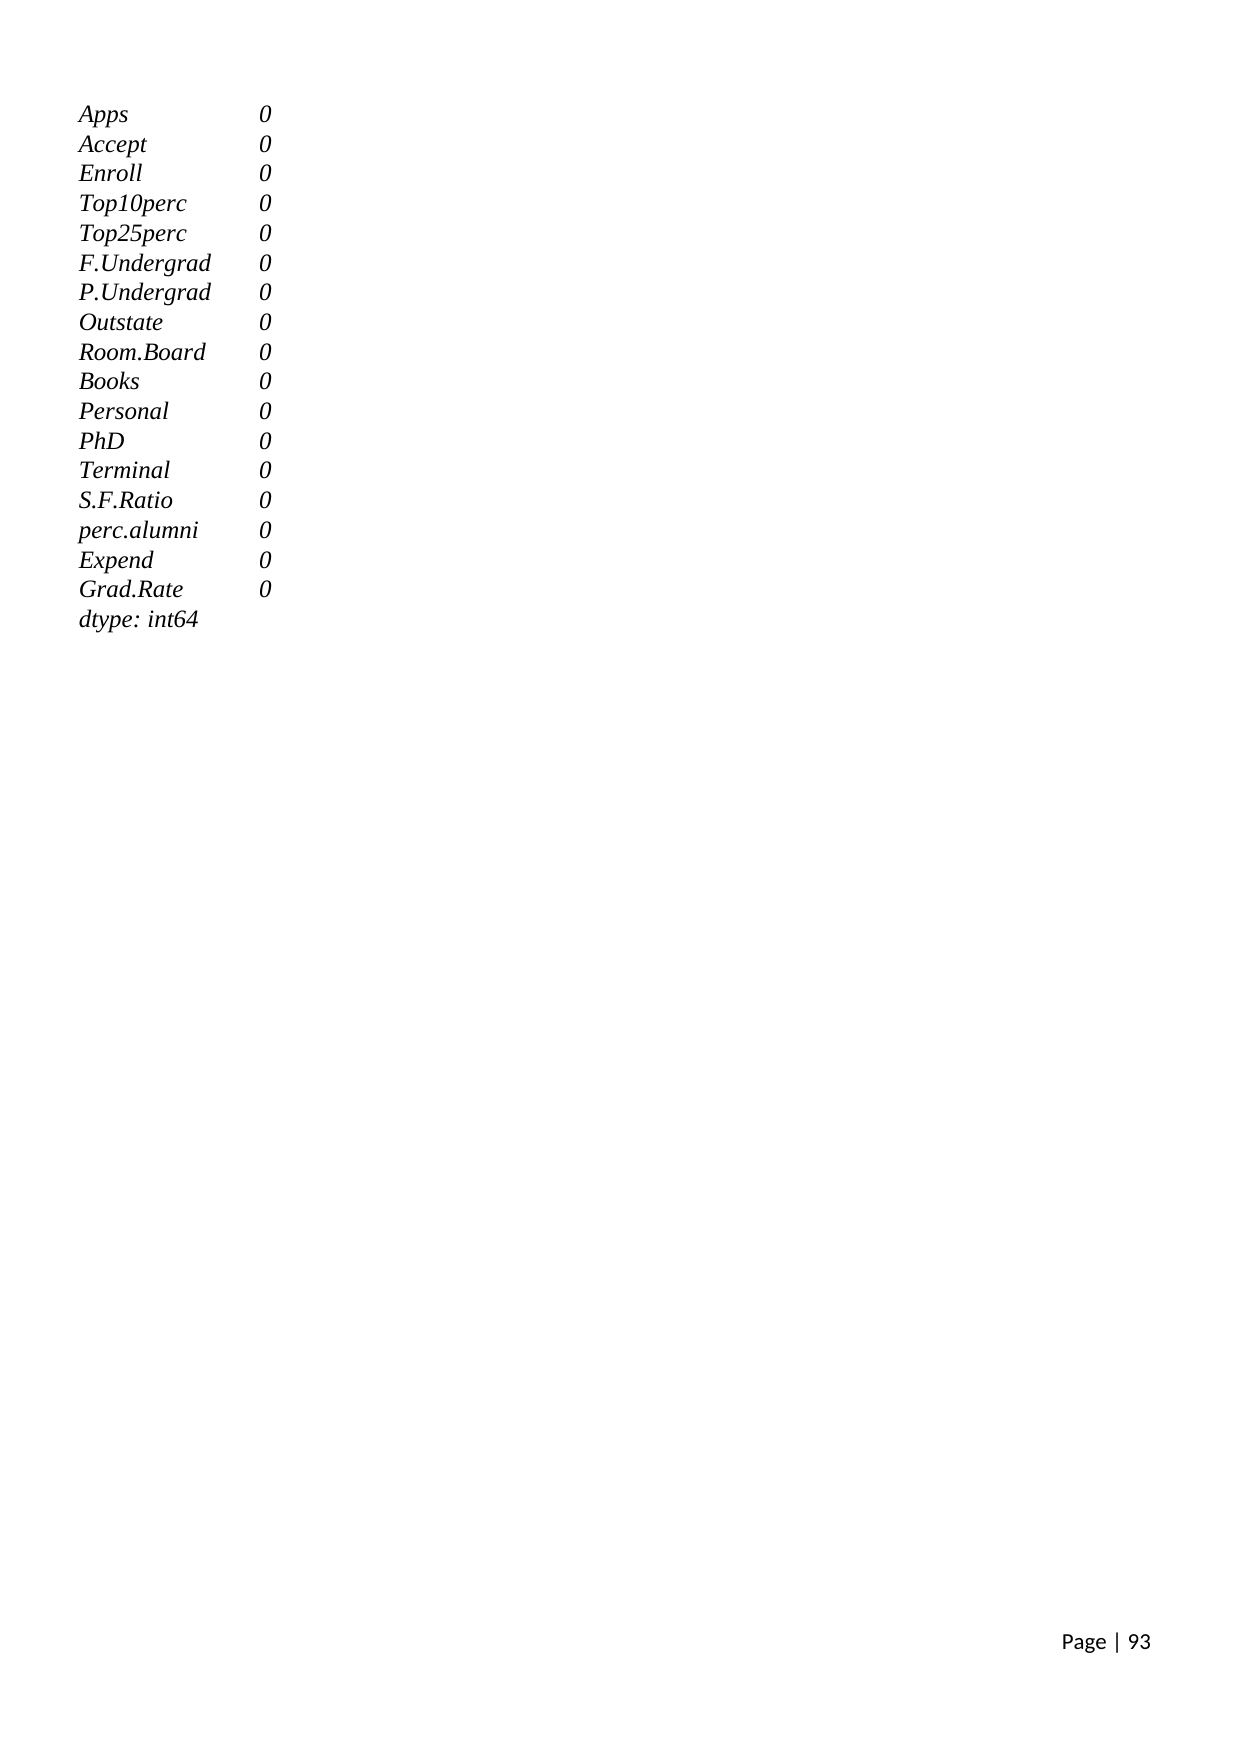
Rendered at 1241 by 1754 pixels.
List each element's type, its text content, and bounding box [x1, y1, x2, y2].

text F.Undergrad 0 [78, 248, 1151, 276]
text PhD 0 [78, 426, 1151, 454]
text Top10perc 0 [78, 188, 1151, 217]
text P.Undergrad 0 [78, 277, 1151, 306]
text Enroll 0 [78, 158, 1151, 187]
text Top25perc 0 [78, 218, 1151, 247]
text perc.alumni 0 [78, 515, 1151, 544]
text dtype: int64 [78, 604, 1151, 633]
text Outstate 0 [78, 307, 1151, 336]
text S.F.Ratio 0 [78, 485, 1151, 514]
text Personal 0 [78, 396, 1151, 425]
text Accept 0 [78, 129, 1151, 157]
text Terminal 0 [78, 456, 1151, 484]
text Apps 0 [78, 99, 1151, 128]
text Room.Board 0 [78, 337, 1151, 365]
text Books 0 [78, 366, 1151, 395]
text Grad.Rate 0 [78, 574, 1151, 603]
text Expend 0 [78, 545, 1151, 573]
